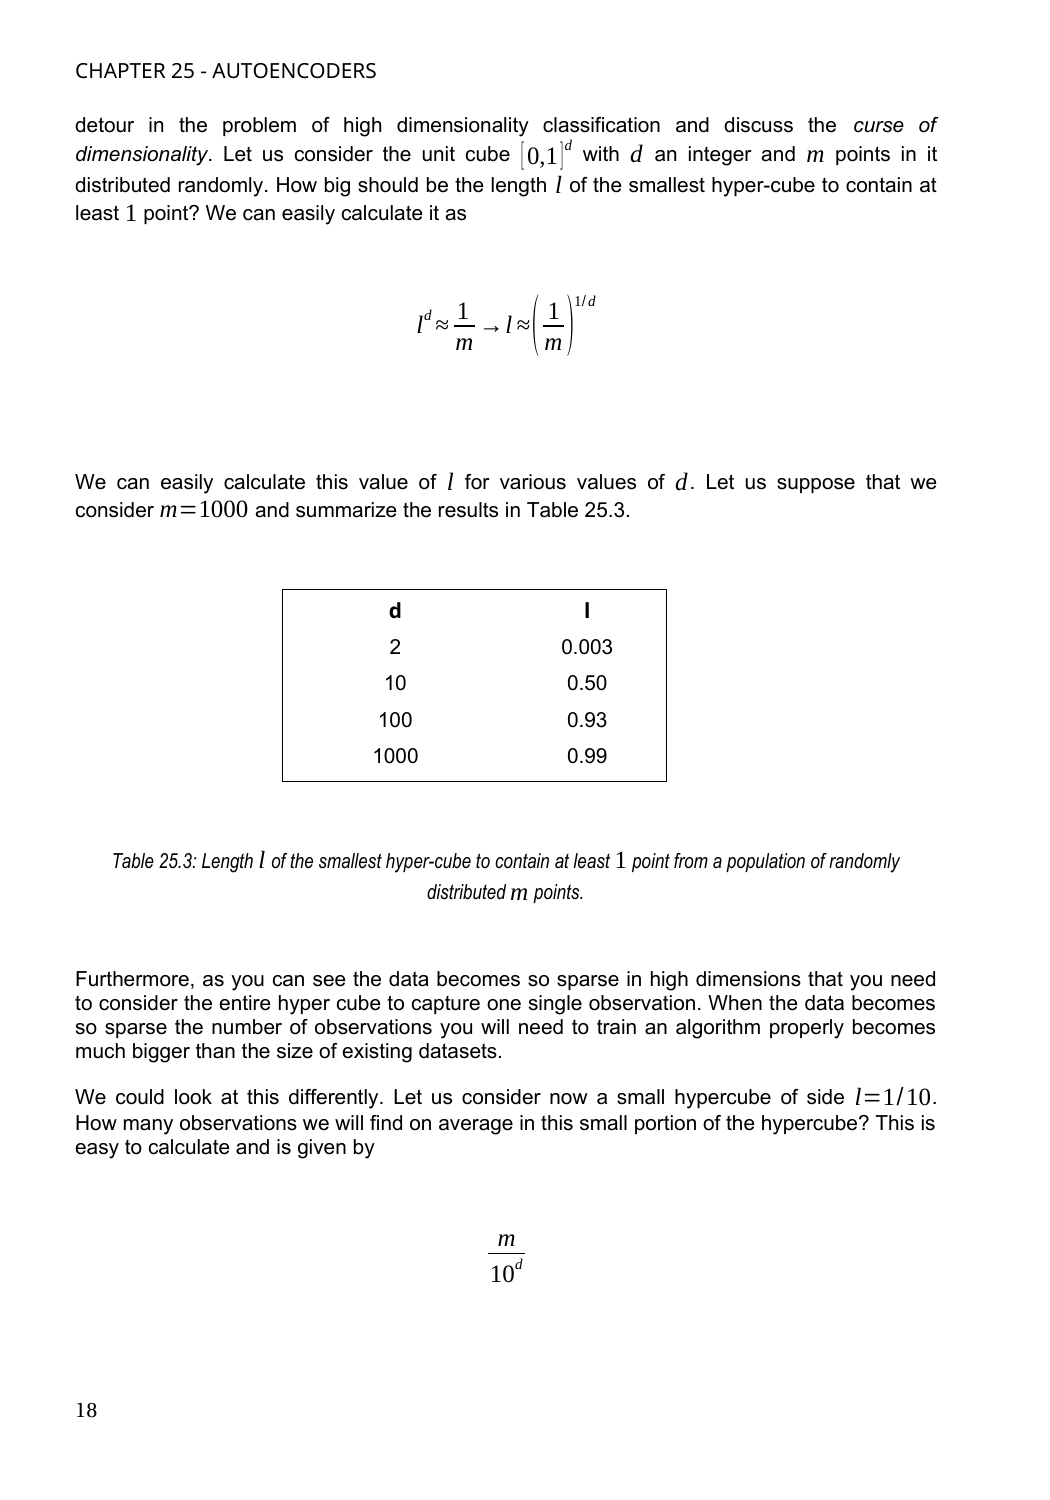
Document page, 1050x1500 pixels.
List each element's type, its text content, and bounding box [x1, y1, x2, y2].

table_header l [508, 590, 666, 635]
text We can easily calculate this value of for various values of . Let us suppose that we consider and summarize the results in Table 25.3. [75, 468, 937, 523]
table_cell 0.99 [508, 744, 666, 781]
table_cell 0.003 [508, 635, 666, 671]
table_header d [283, 590, 507, 635]
table_cell 0.50 [508, 671, 666, 708]
table_cell 2 [283, 635, 507, 671]
text We could look at this differently. Let us consider now a small hypercube of side . How many observations we will find on average in this small portion of the hypercube? This is easy to calculate and is given by [75, 1083, 937, 1159]
table_cell 100 [283, 708, 507, 744]
table_cell 10 [283, 671, 507, 708]
text Table 25.3: Length of the smallest hyper-cube to contain at least point from a population of randomly distributed points. [75, 847, 937, 906]
table_cell 0.93 [508, 708, 666, 744]
text Furthermore, as you can see the data becomes so sparse in high dimensions that you need to consider the entire hyper cube to capture one single observation. When the data becomes so sparse the number of observations you will need to train an algorithm properly becomes much bigger than the size of existing datasets. [75, 967, 937, 1063]
table_cell 1000 [283, 744, 507, 781]
